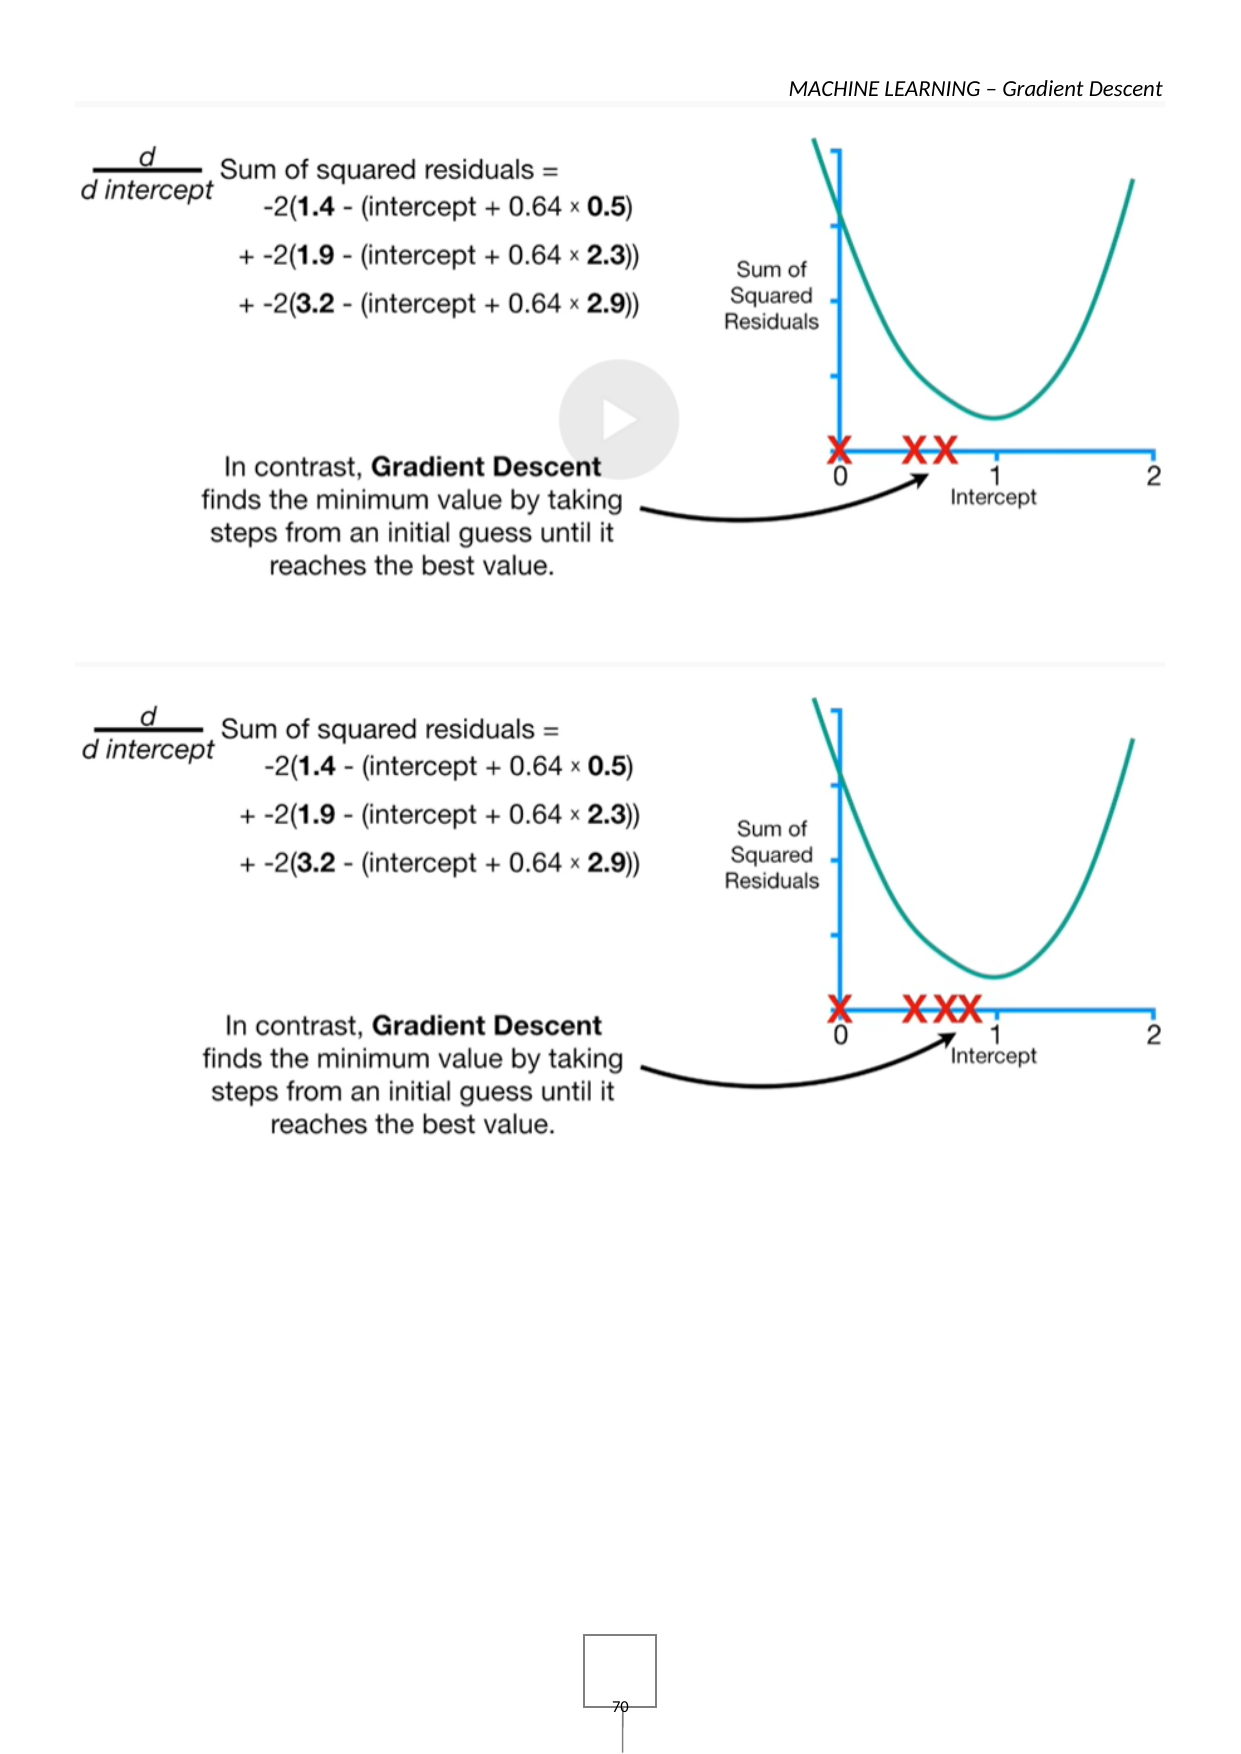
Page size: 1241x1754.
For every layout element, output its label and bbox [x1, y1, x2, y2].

picture [75, 662, 1166, 1191]
picture [75, 101, 1166, 635]
